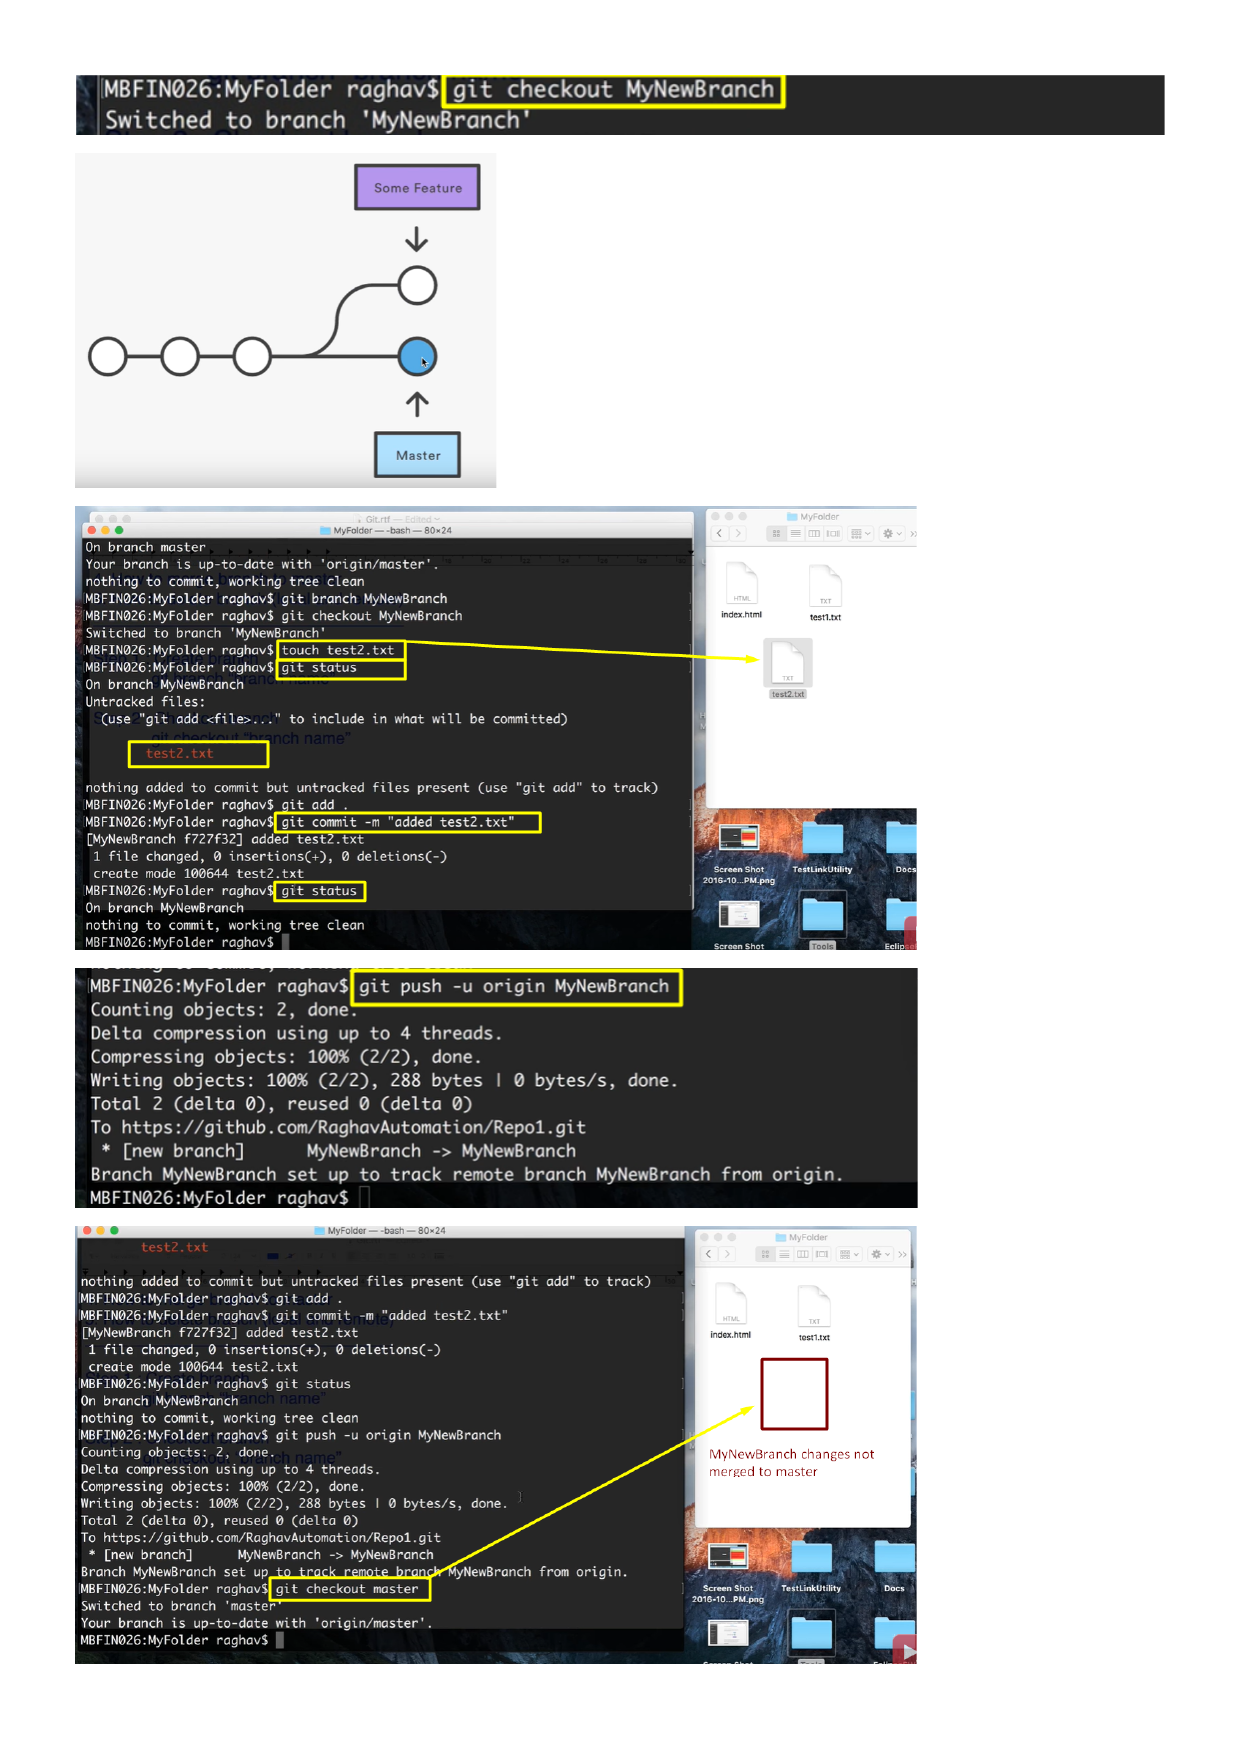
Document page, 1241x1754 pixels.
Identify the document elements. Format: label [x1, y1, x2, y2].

picture [75, 968, 918, 1208]
picture [75, 153, 497, 488]
picture [75, 75, 1166, 135]
picture [75, 1226, 917, 1664]
picture [75, 506, 917, 950]
